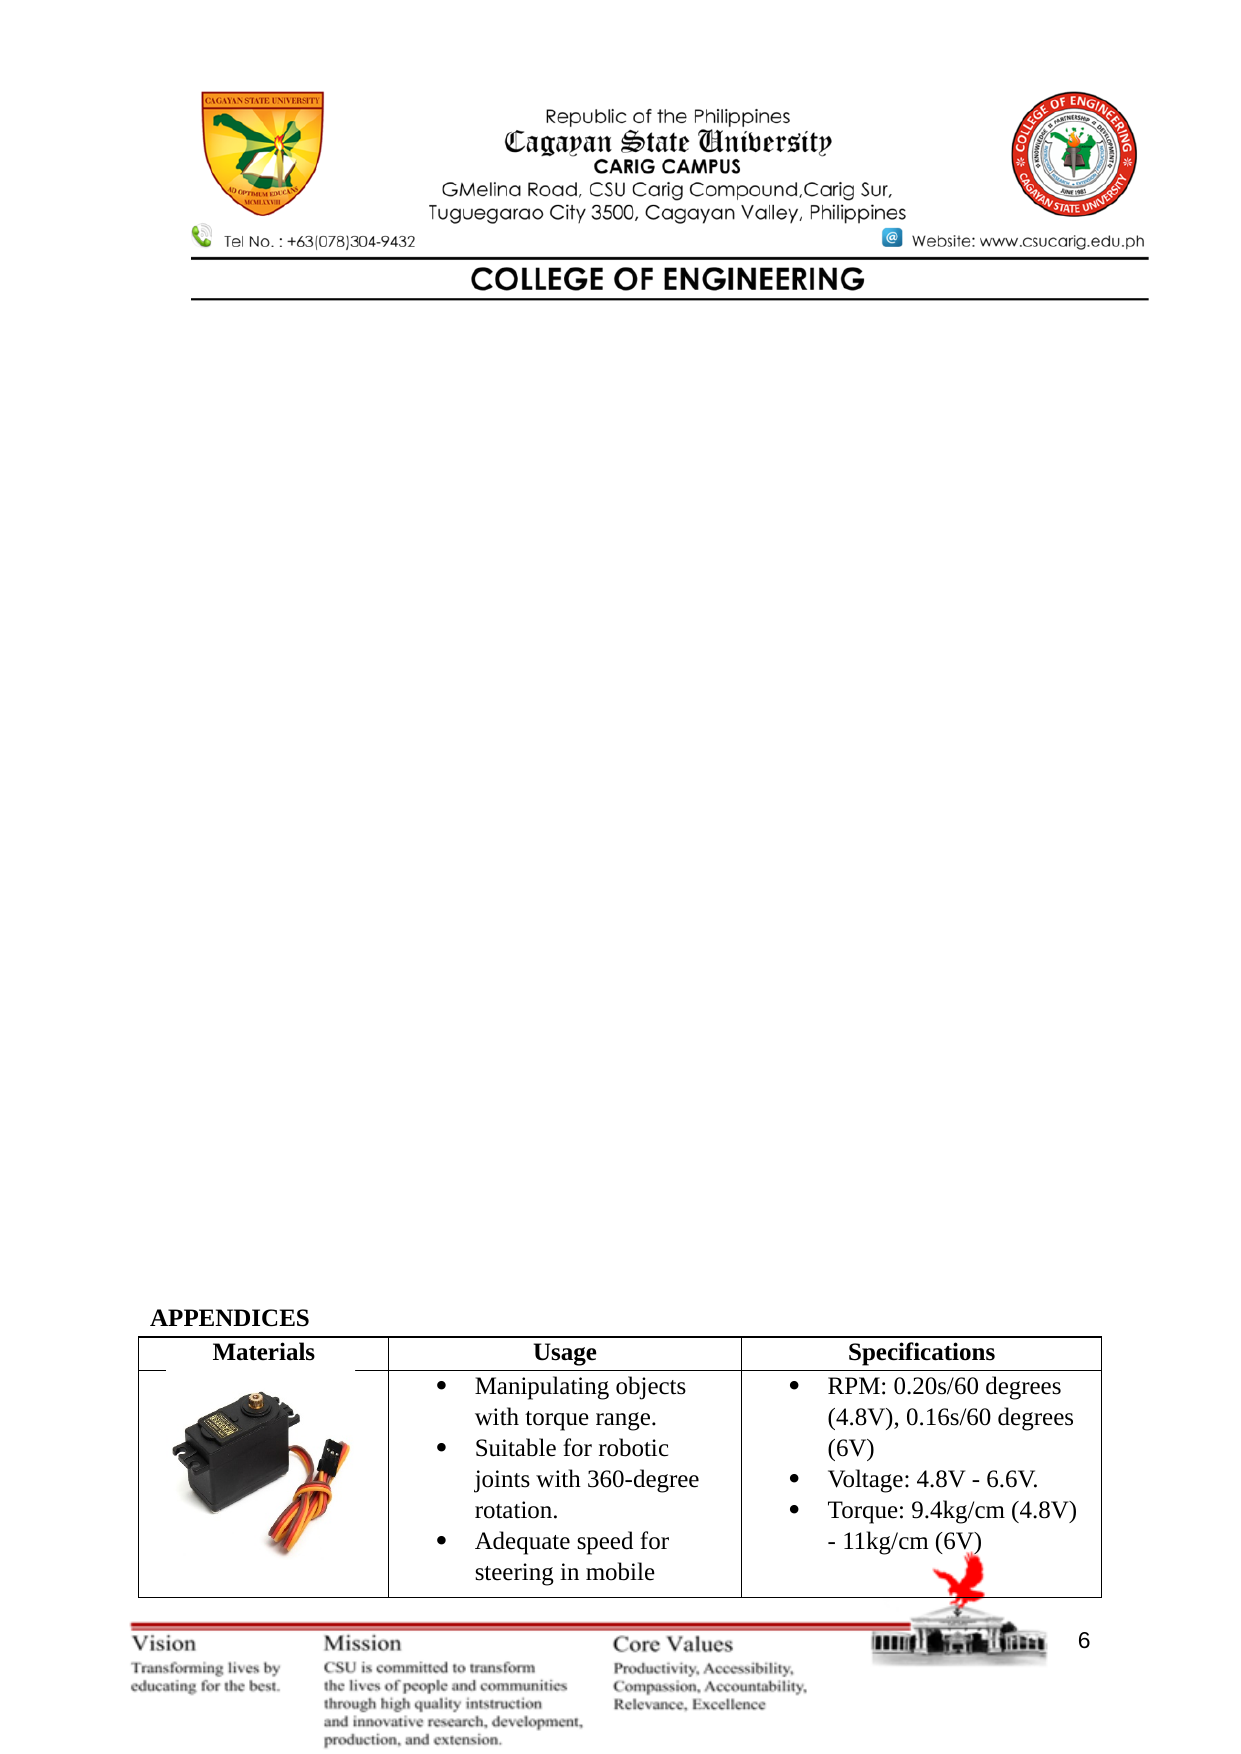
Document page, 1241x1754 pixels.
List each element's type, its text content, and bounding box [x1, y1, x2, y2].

picture [116, 1551, 1057, 1751]
table_header Usage [389, 1338, 741, 1370]
table_header Specifications [742, 1338, 1101, 1370]
picture [166, 1370, 356, 1560]
picture [191, 80, 1149, 309]
table_header Materials [139, 1338, 388, 1370]
table_cell MG995 Servo Motor [139, 1371, 388, 1597]
text APPENDICES [150, 1303, 1090, 1332]
